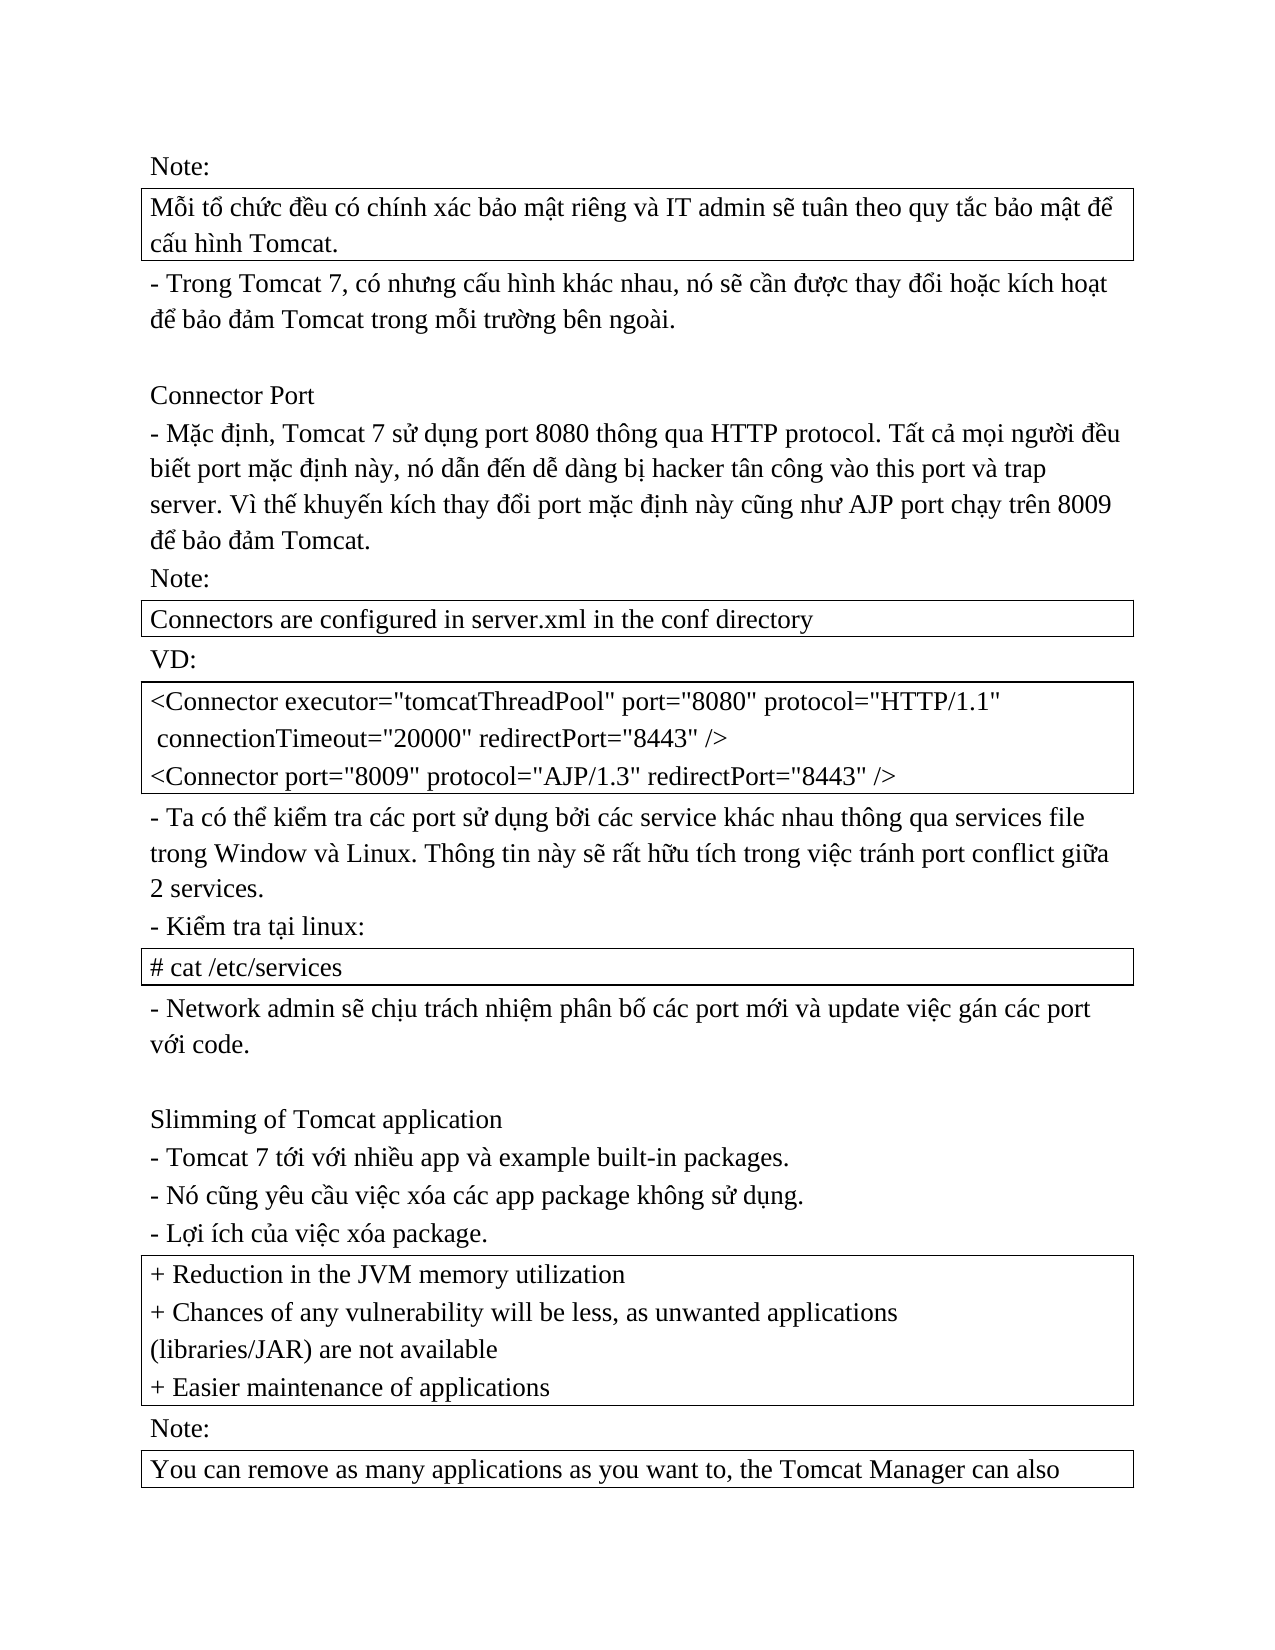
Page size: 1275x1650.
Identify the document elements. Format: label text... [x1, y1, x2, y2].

text <Connector port="8009" protocol="AJP/1.3" redirectPort="8443" /> [142, 757, 1133, 793]
text VD: [150, 644, 1125, 675]
text + Easier maintenance of applications [142, 1368, 1133, 1405]
text - Lợi ích của việc xóa package. [150, 1217, 1125, 1248]
text (libraries/JAR) are not available [142, 1331, 1133, 1365]
text connectionTimeout="20000" redirectPort="8443" /> [142, 719, 1133, 753]
text Mỗi tổ chức đều có chính xác bảo mật riêng và IT admin sẽ tuân theo quy tắc bảo mật để cấu hình Tomcat. [142, 189, 1133, 260]
text + Reduction in the JVM memory utilization [142, 1256, 1133, 1289]
text <Connector executor="tomcatThreadPool" port="8080" protocol="HTTP/1.1" [142, 683, 1133, 716]
text Note: [150, 1412, 1125, 1443]
text Connectors are configured in server.xml in the conf directory [142, 601, 1133, 636]
text - Kiểm tra tại linux: [150, 910, 1125, 942]
text Slimming of Tomcat application [150, 1104, 1125, 1135]
text - Nó cũng yêu cầu việc xóa các app package không sử dụng. [150, 1179, 1125, 1210]
text - Network admin sẽ chịu trách nhiệm phân bố các port mới và update việc gán các port với code. [150, 992, 1125, 1059]
text - Mặc định, Tomcat 7 sử dụng port 8080 thông qua HTTP protocol. Tất cả mọi người đều biết port mặc định này, nó dẫn đến dễ dàng bị hacker tân công vào this port và trap server. Vì thế khuyến kích thay đổi port mặc định này cũng như AJP port chạy trên 8009 để bảo đảm Tomcat. [150, 417, 1125, 555]
text You can remove as many applications as you want to, the Tomcat Manager can also [142, 1451, 1133, 1487]
text + Chances of any vulnerability will be less, as unwanted applications [142, 1293, 1133, 1327]
text - Tomcat 7 tới với nhiều app và example built-in packages. [150, 1141, 1125, 1173]
text Note: [150, 150, 1125, 181]
text - Trong Tomcat 7, có nhưng cấu hình khác nhau, nó sẽ cần được thay đổi hoặc kích hoạt để bảo đảm Tomcat trong mỗi trường bên ngoài. [150, 268, 1125, 334]
text Note: [150, 562, 1125, 593]
text # cat /etc/services [142, 949, 1133, 984]
text - Ta có thể kiểm tra các port sử dụng bởi các service khác nhau thông qua services file trong Window và Linux. Thông tin này sẽ rất hữu tích trong việc tránh port conflict giữa 2 services. [150, 801, 1125, 904]
text Connector Port [150, 379, 1125, 410]
